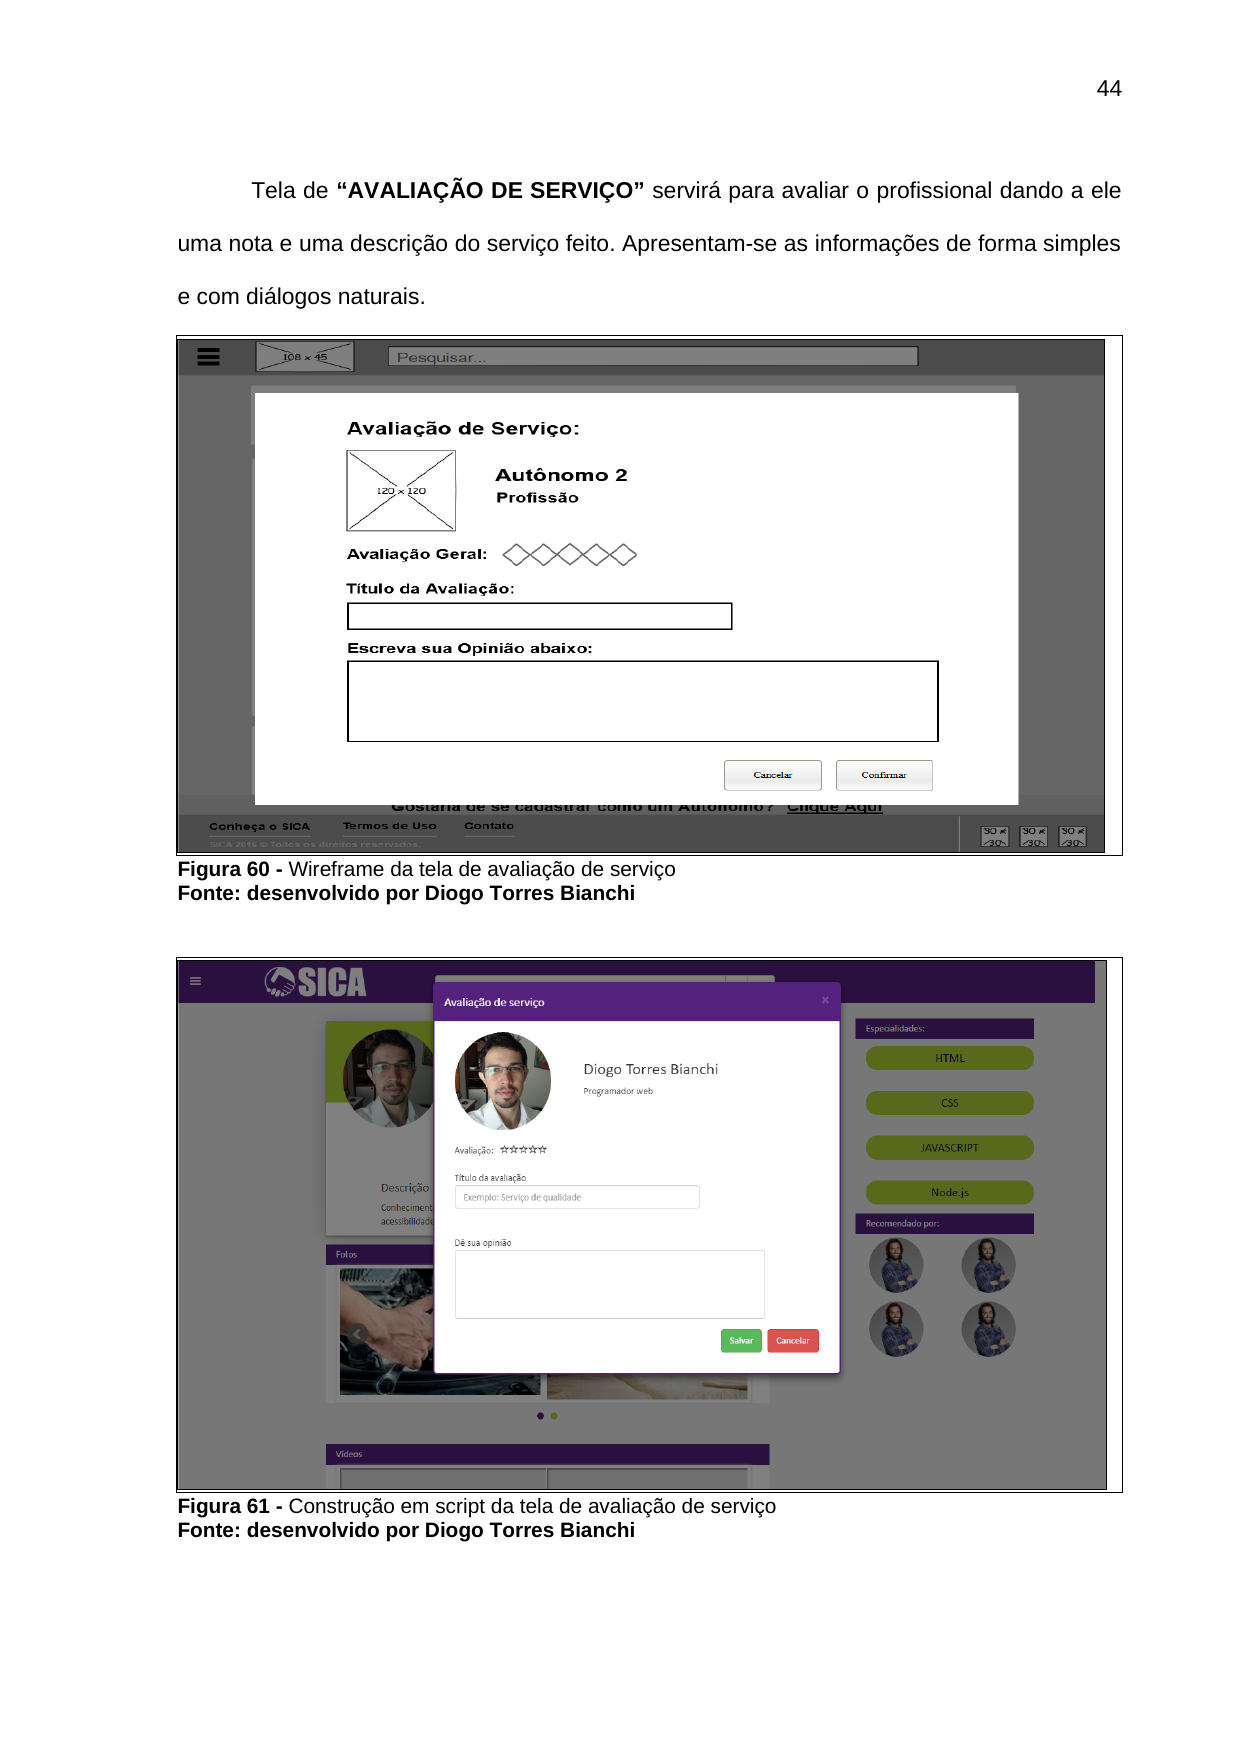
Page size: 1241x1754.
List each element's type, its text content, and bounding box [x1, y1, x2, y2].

picture [178, 961, 1106, 1489]
picture [178, 340, 1104, 852]
text Fonte: desenvolvido por Diogo Torres Bianchi [177, 1517, 1122, 1541]
text Tela de “AVALIAÇÃO DE SERVIÇO” servirá para avaliar o profissional dando a ele uma nota e uma descrição do serviço feito. Apresentam-se as informações de forma simples e com diálogos naturais. [177, 177, 1122, 309]
text Fonte: desenvolvido por Diogo Torres Bianchi [177, 880, 1122, 904]
